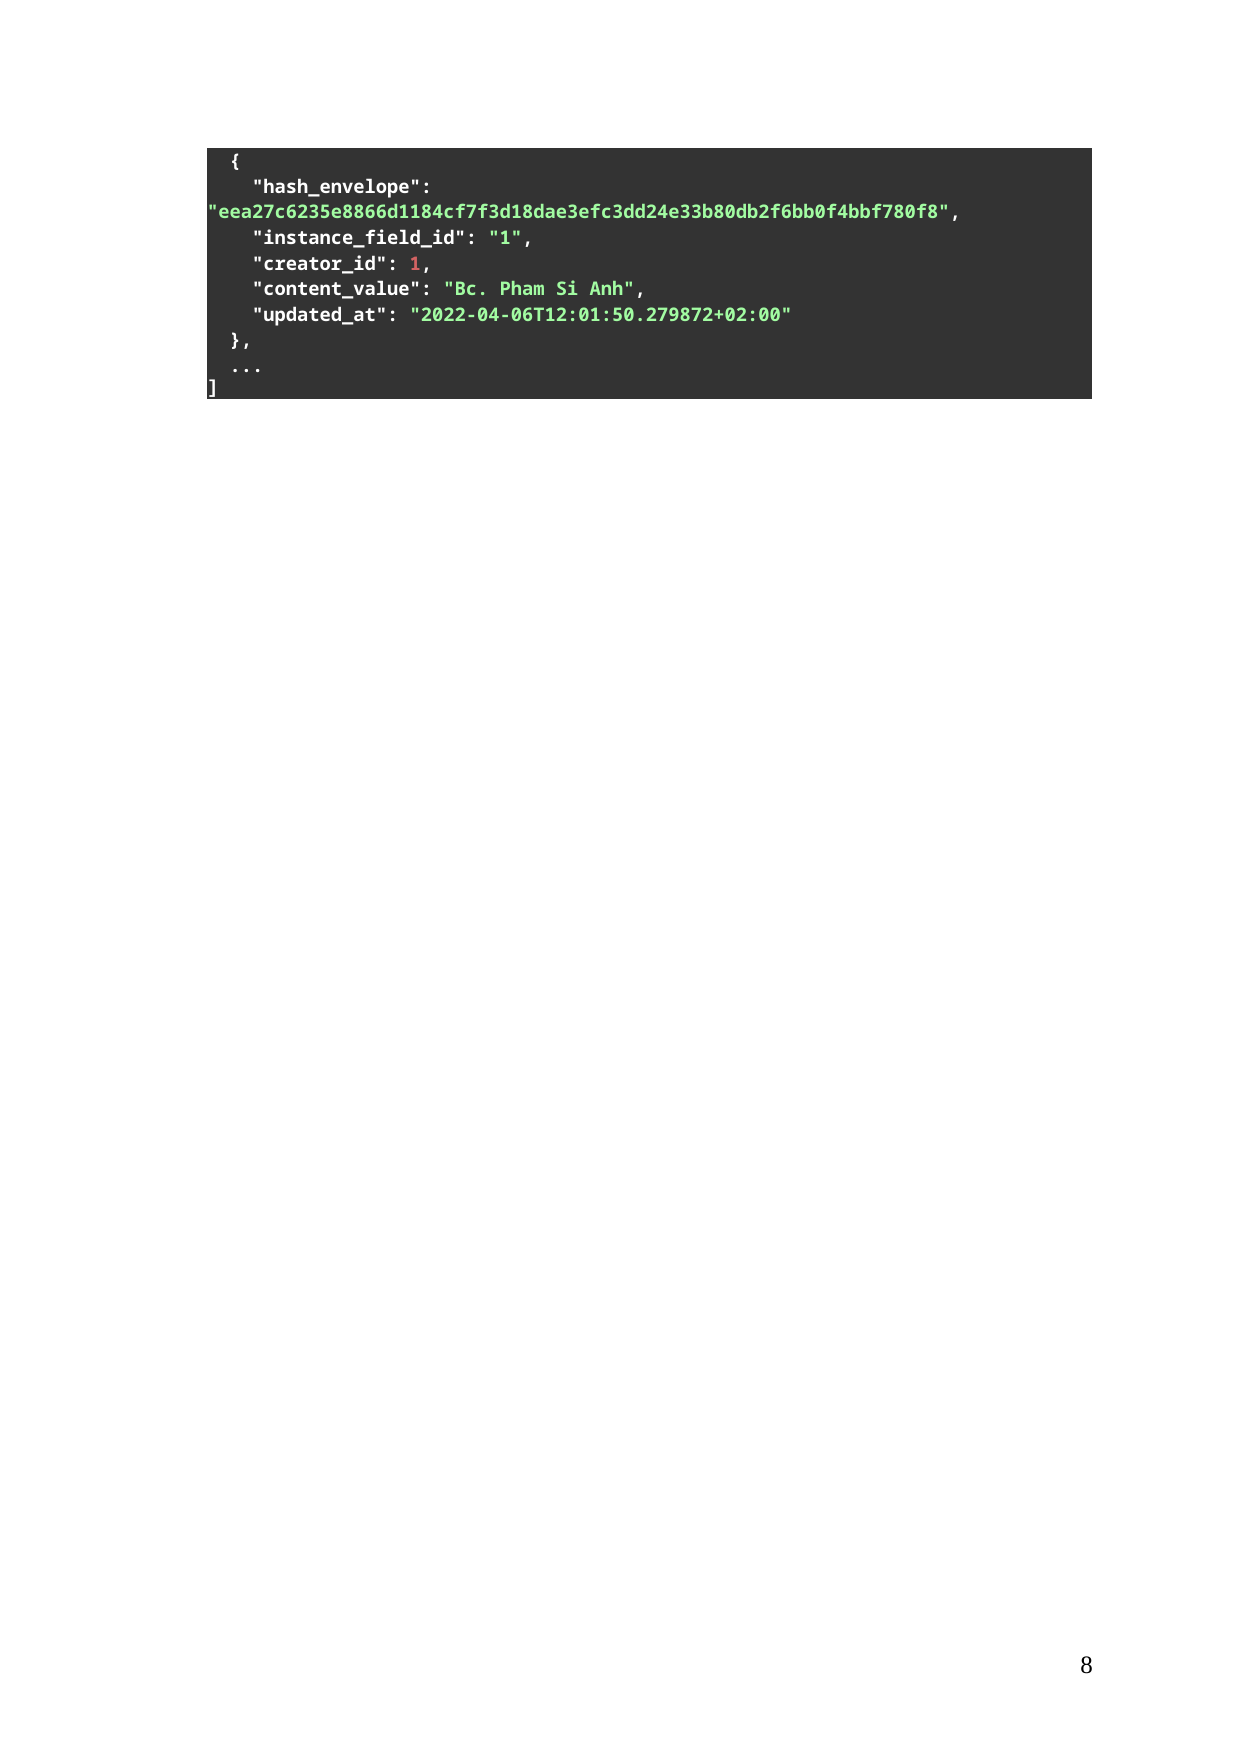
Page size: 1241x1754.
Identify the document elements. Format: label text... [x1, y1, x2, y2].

text "instance_field_id": "1", [207, 224, 1092, 250]
text { [207, 148, 1092, 173]
text "creator_id": 1, [207, 250, 1092, 275]
text "hash_envelope": "eea27c6235e8866d1184cf7f3d18dae3efc3dd24e33b80db2f6bb0f4bbf780f8", [207, 173, 1092, 224]
text ] [207, 377, 1092, 399]
text ... [207, 352, 1092, 377]
text "updated_at": "2022-04-06T12:01:50.279872+02:00" [207, 301, 1092, 326]
text "content_value": "Bc. Pham Si Anh", [207, 275, 1092, 301]
text }, [207, 326, 1092, 352]
